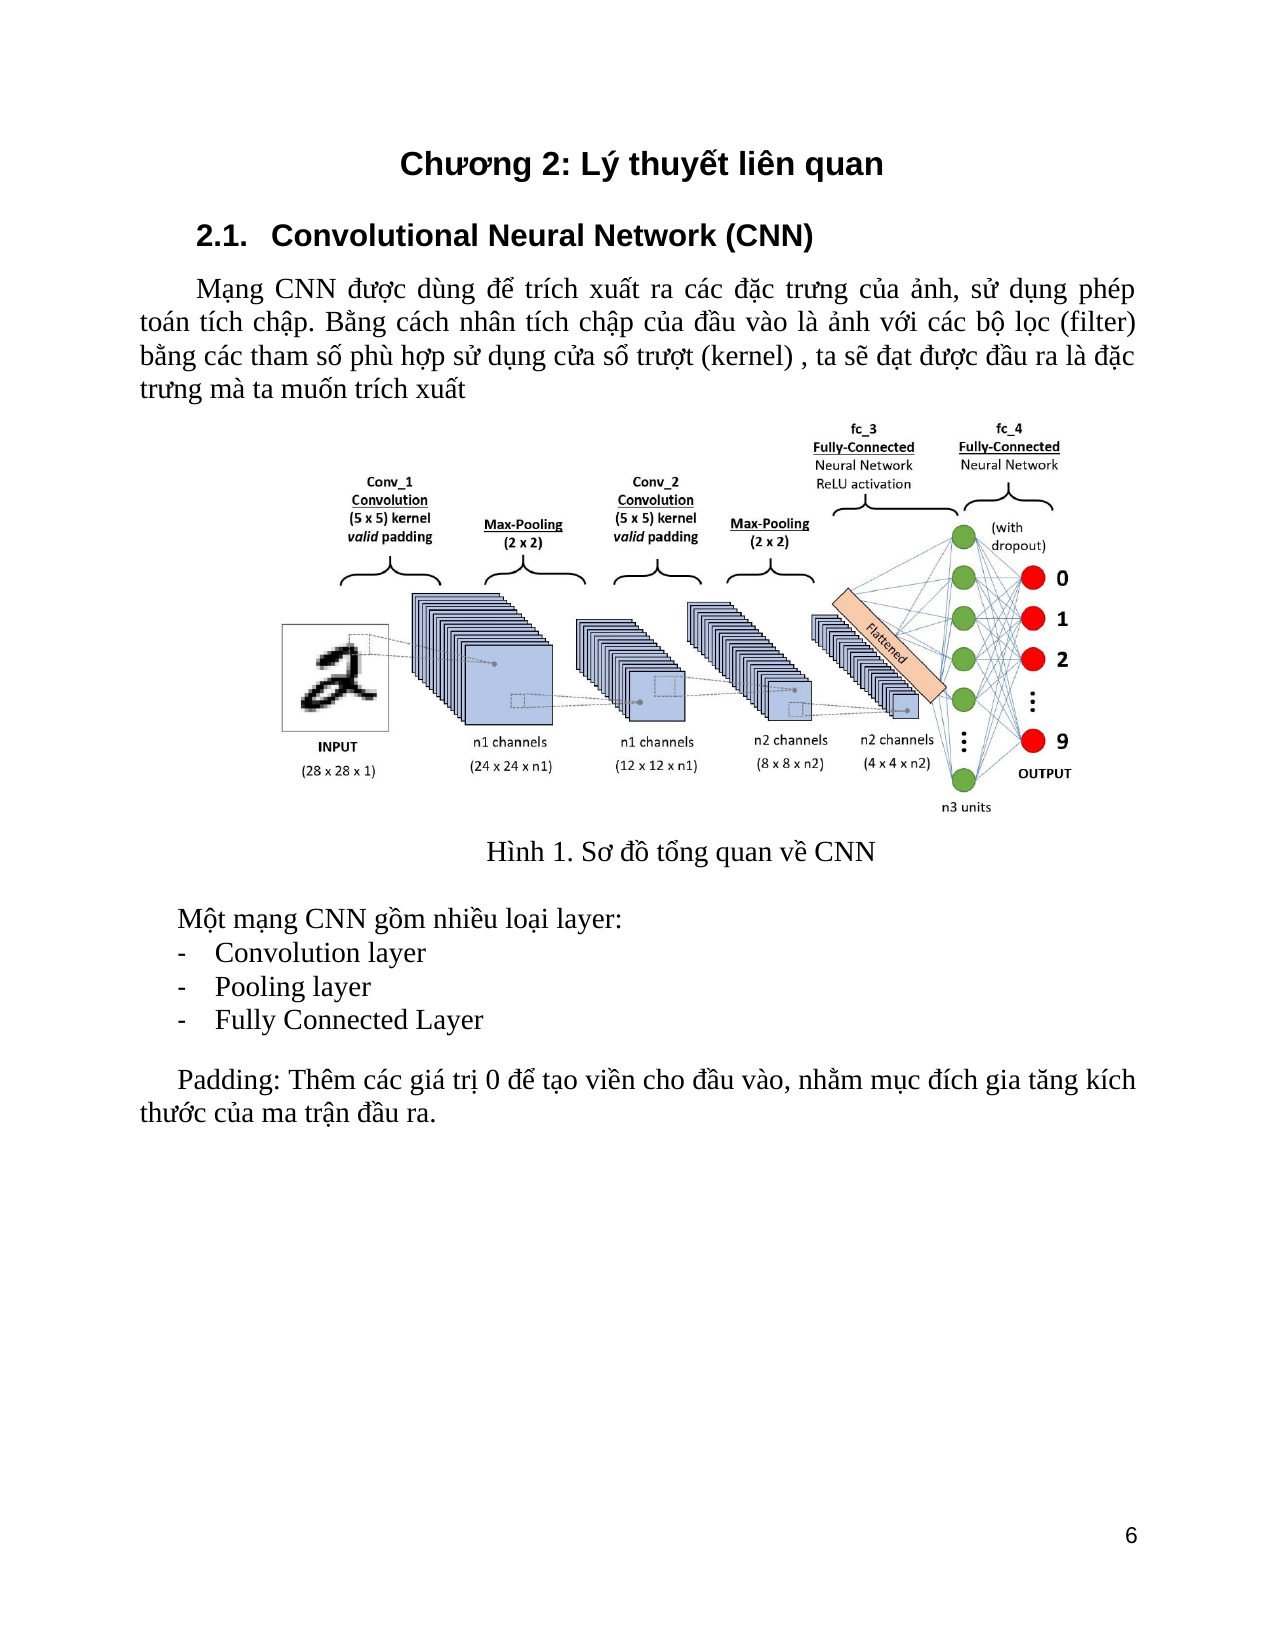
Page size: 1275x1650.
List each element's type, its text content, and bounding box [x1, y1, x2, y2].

subtitle Convolutional Neural Network (CNN) [196, 217, 1137, 253]
list Hình 1. Sơ đồ tổng quan về CNN [225, 834, 1137, 868]
text Padding: Thêm các giá trị 0 để tạo viền cho đầu vào, nhằm mục đích gia tăng kích thước của ma trận đầu ra. [139, 1062, 1137, 1129]
list Convolution layer [177, 935, 1137, 969]
subtitle Chương 2: Lý thuyết liên quan [206, 144, 1078, 182]
text Một mạng CNN gồm nhiều loại layer: [139, 902, 1137, 935]
text Mạng CNN được dùng để trích xuất ra các đặc trưng của ảnh, sử dụng phép toán tích chập. Bằng cách nhân tích chập của đầu vào là ảnh với các bộ lọc (filter) bằng các tham số phù hợp sử dụng cửa sổ trượt (kernel) , ta sẽ đạt được đầu ra là đặc trưng mà ta muốn trích xuất [139, 271, 1137, 405]
list Fully Connected Layer [177, 1002, 1137, 1036]
picture [280, 405, 1083, 835]
list Pooling layer [177, 969, 1137, 1002]
